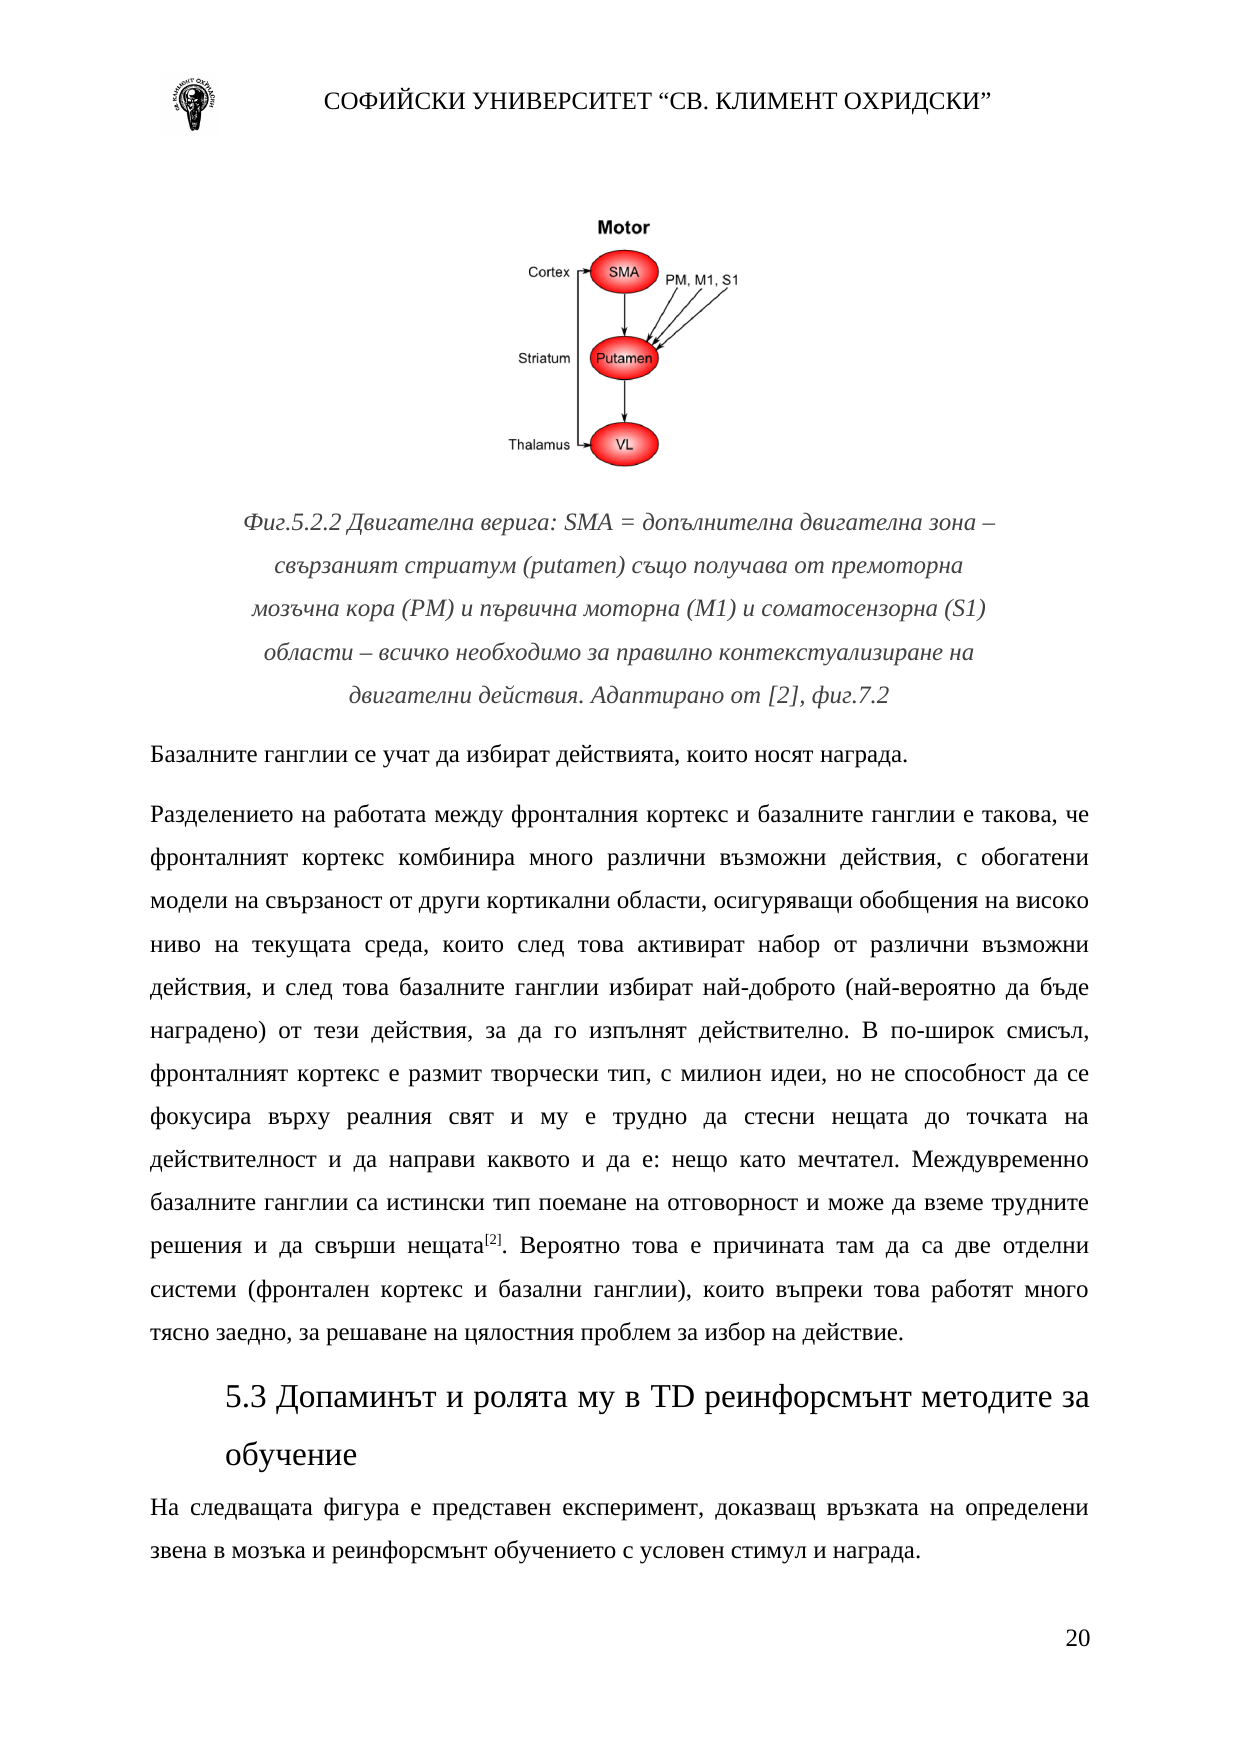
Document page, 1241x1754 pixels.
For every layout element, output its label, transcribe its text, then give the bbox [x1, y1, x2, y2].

picture [161, 73, 222, 137]
text Базалните ганглии се учат да избират действията, които носят награда. [150, 739, 1090, 768]
subtitle 5.3 Допаминът и ролята му в TD реинфорсмънт методите за обучение [225, 1377, 1090, 1472]
picture [501, 203, 739, 472]
text Разделението на работата между фронталния кортекс и базалните ганглии е такова, че фронталният кортекс комбинира много различни възможни действия, с обогатени модели на свързаност от други кортикални области, осигуряващи обобщения на високо ниво на текущата среда, които след това активират набор от различни възможни действия, и след това базалните ганглии избират най-доброто (най-вероятно да бъде наградено) от тези действия, за да го изпълнят действително. В по-широк смисъл, фронталният кортекс е размит творчески тип, с милион идеи, но не способност да се фокусира върху реалния свят и му е трудно да стесни нещата до точката на действителност и да направи каквото и да е: нещо като мечтател. Междувременно базалните ганглии са истински тип поемане на отговорност и може да вземе трудните решения и да свърши нещата[2]. Вероятно това е причината там да са две отделни системи (фронтален кортекс и базални ганглии), които въпреки това работят много тясно заедно, за решаване на цялостния проблем за избор на действие. [150, 799, 1090, 1346]
text На следващата фигура е представен експеримент, доказващ връзката на определени звена в мозъка и реинфорсмънт обучението с условен стимул и награда. [150, 1492, 1090, 1563]
text Фиг.5.2.2 Двигателна верига: SMA = допълнителна двигателна зона – свързаният стриатум (putamen) също получава от премоторна мозъчна кора (PM) и първична моторна (M1) и соматосензорна (S1) области – всичко необходимо за правилно контекстуализиране на двигателни действия. Адаптирано от [2], фиг.7.2 [233, 507, 1007, 708]
